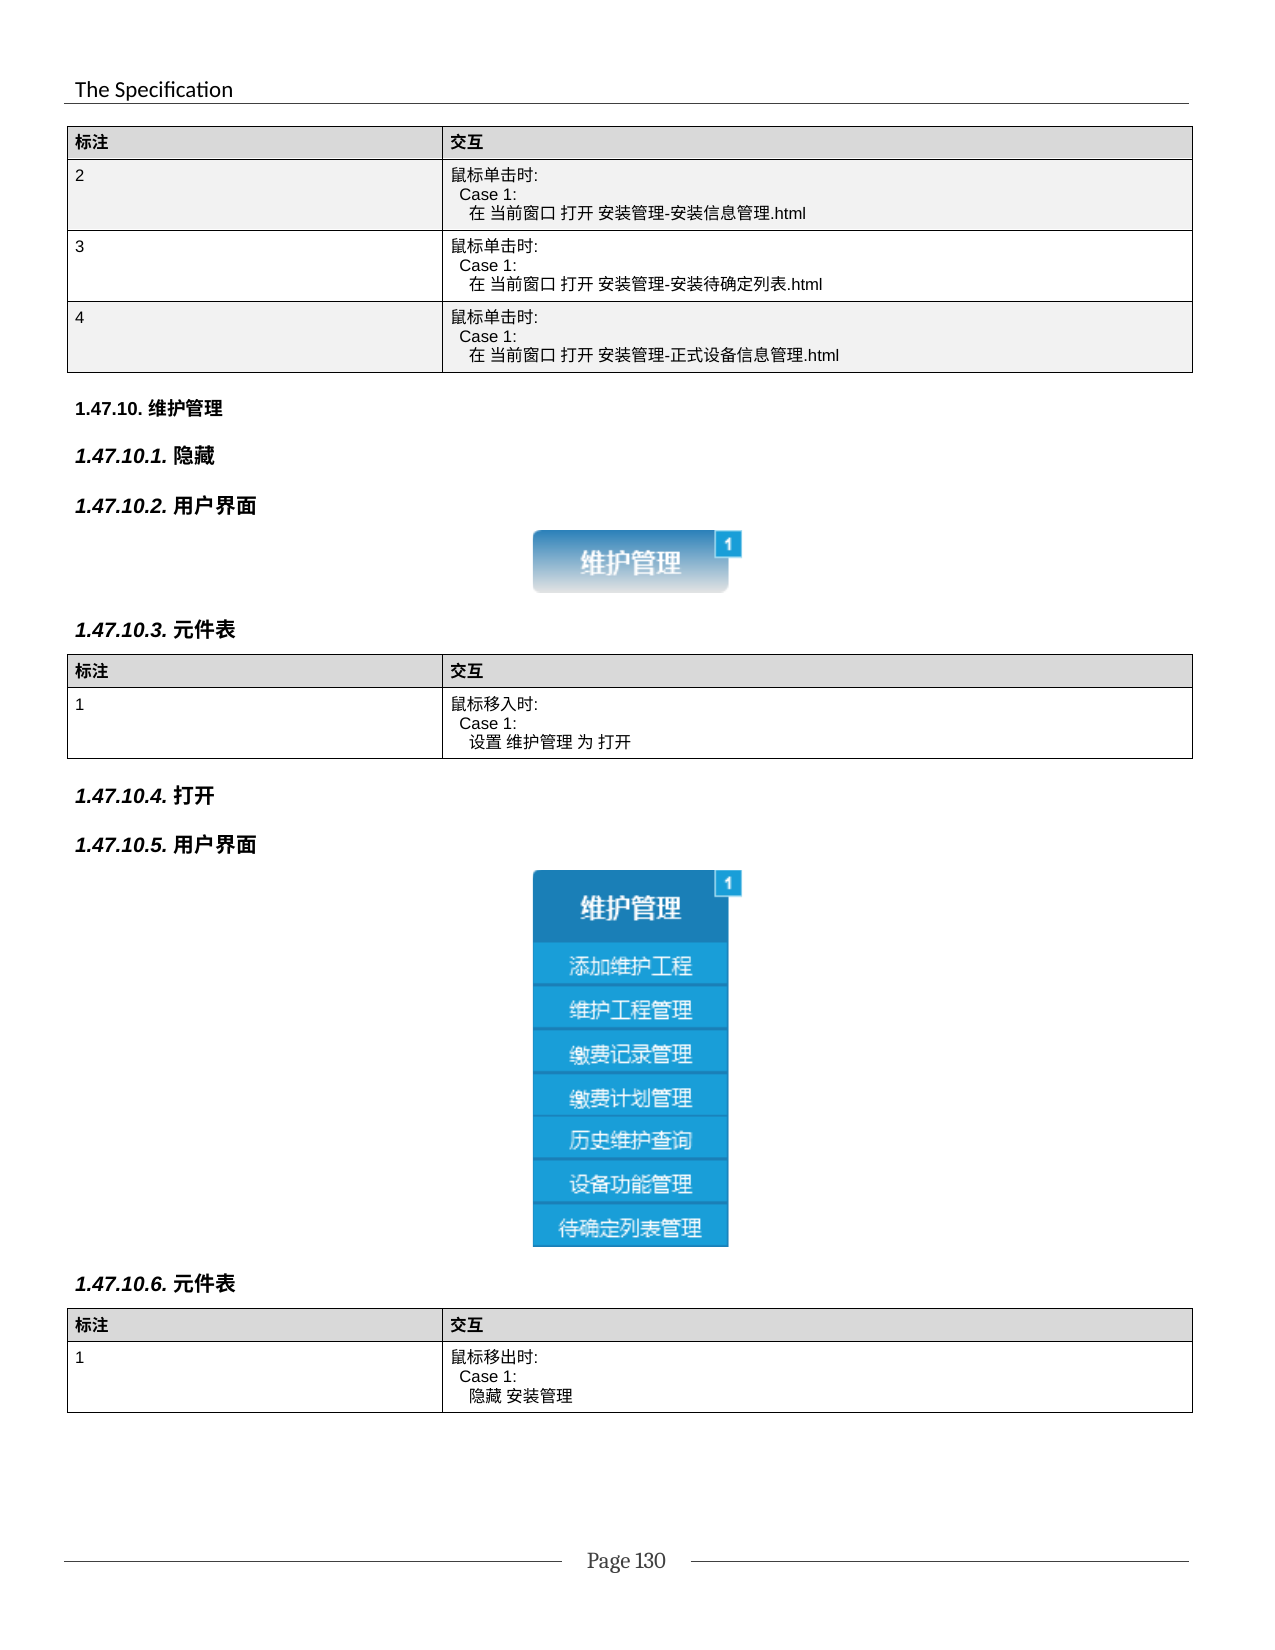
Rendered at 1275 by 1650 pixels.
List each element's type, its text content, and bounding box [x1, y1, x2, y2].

table_cell 鼠标单击时: Case 1: 在 当前窗口 打开 安装管理-安装信息管理.html [443, 160, 1192, 229]
table_cell 4 [68, 302, 442, 372]
subtitle 隐藏 [75, 444, 1200, 468]
table_header 交互 [443, 1309, 1192, 1341]
table_cell 1 [68, 1342, 442, 1412]
table_header 标注 [68, 127, 442, 158]
subtitle 用户界面 [75, 493, 1200, 518]
table_cell 1 [68, 688, 442, 758]
table_cell 鼠标单击时: Case 1: 在 当前窗口 打开 安装管理-正式设备信息管理.html [443, 302, 1192, 372]
table_cell 鼠标移出时: Case 1: 隐藏 安装管理 [443, 1342, 1192, 1412]
table_header 交互 [443, 655, 1192, 687]
subtitle 维护管理 [75, 398, 1200, 419]
subtitle 元件表 [75, 618, 1200, 642]
subtitle 元件表 [75, 1271, 1200, 1296]
table_cell 3 [68, 231, 442, 301]
table_header 标注 [68, 1309, 442, 1341]
subtitle 打开 [75, 784, 1200, 808]
table_cell 鼠标移入时: Case 1: 设置 维护管理 为 打开 [443, 688, 1192, 758]
table_header 标注 [68, 655, 442, 687]
table_header 交互 [443, 127, 1192, 158]
table_cell 2 [68, 160, 442, 229]
table_cell 鼠标单击时: Case 1: 在 当前窗口 打开 安装管理-安装待确定列表.html [443, 231, 1192, 301]
subtitle 用户界面 [75, 833, 1200, 857]
